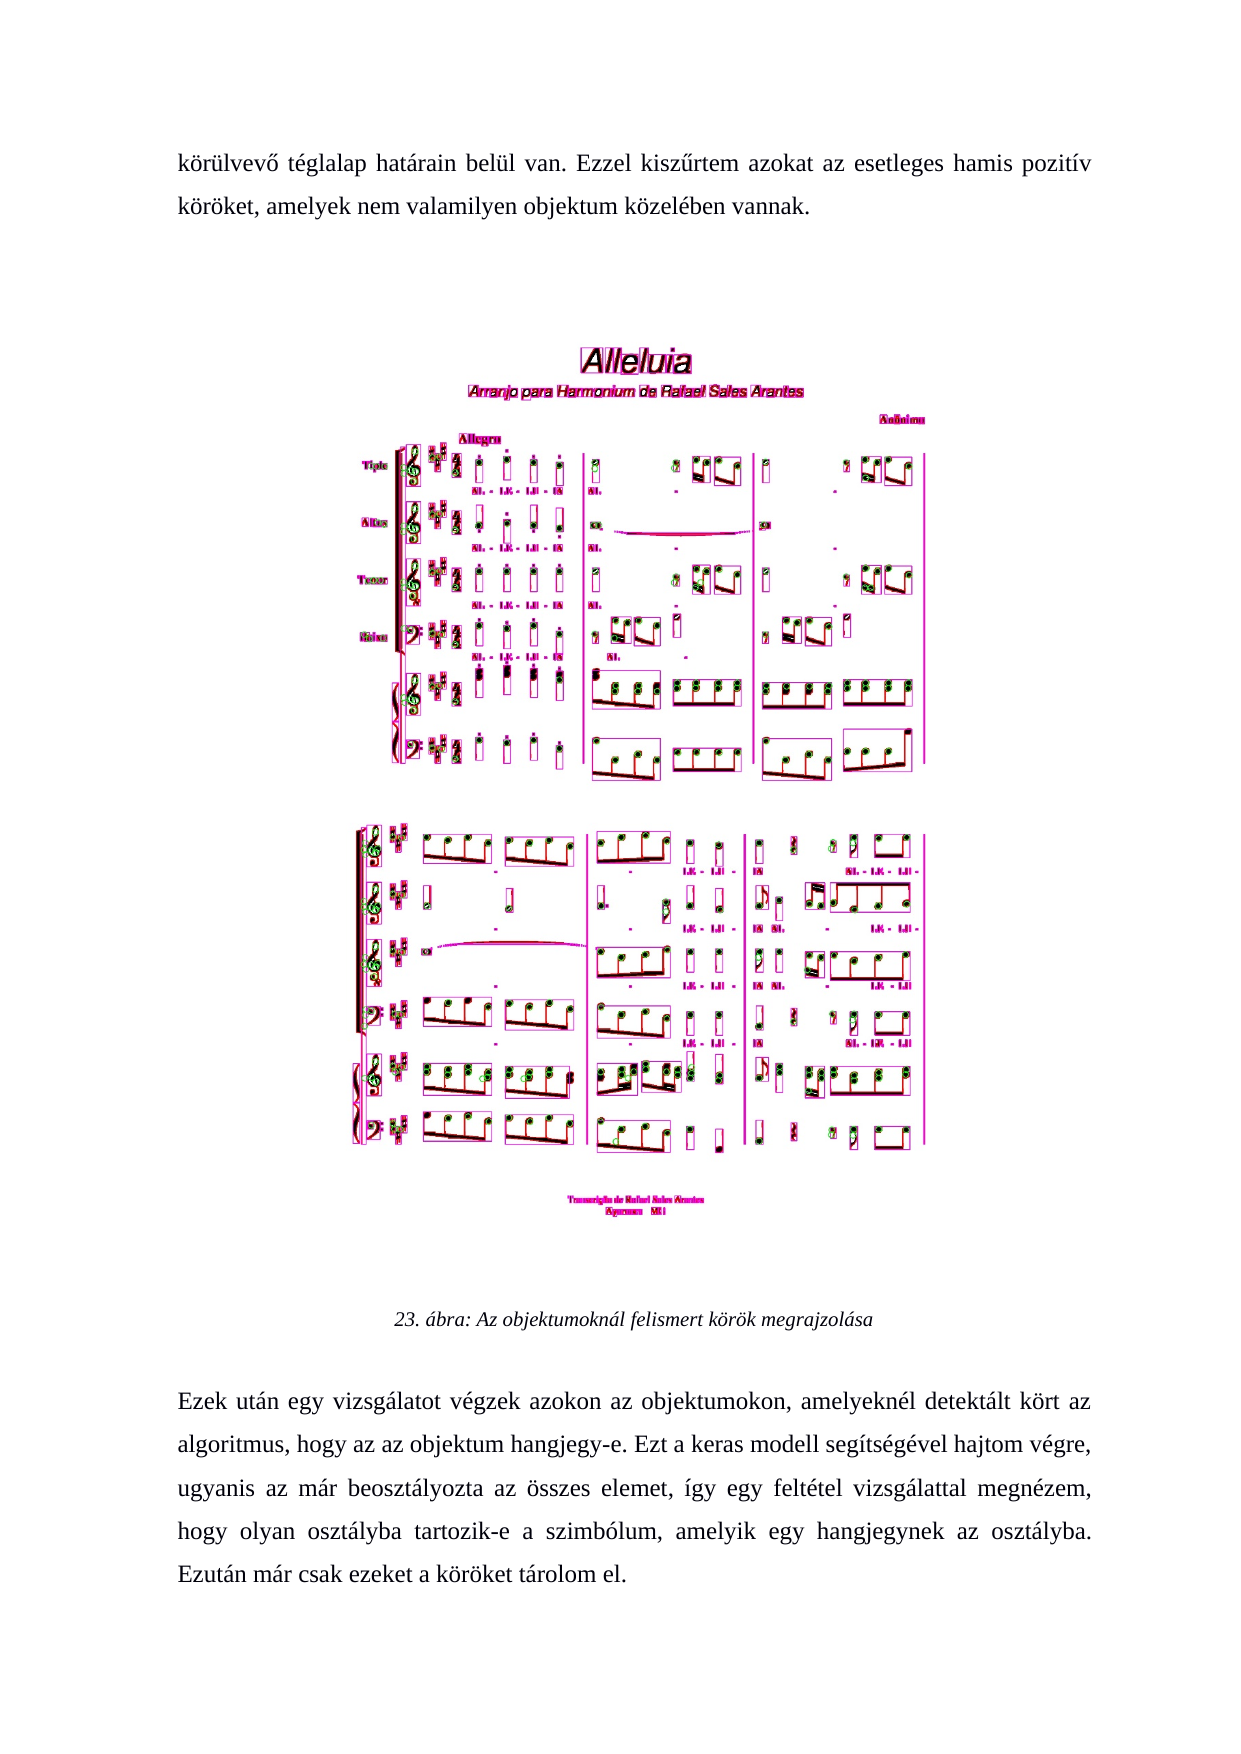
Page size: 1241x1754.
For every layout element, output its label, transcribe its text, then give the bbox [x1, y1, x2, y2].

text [177, 148, 1092, 219]
picture [280, 277, 990, 1280]
text Ezek után egy vizsgálatot végzek azokon az objektumokon, amelyeknél detektált kört az algoritmus, hogy az az objektum hangjegy-e. Ezt a keras modell segítségével hajtom végre, ugyanis az már beosztályozta az összes elemet, így egy feltétel vizsgálattal megnézem, hogy olyan osztályba tartozik-e a szimbólum, amelyik egy hangjegynek az osztályba. Ezután már csak ezeket a köröket tárolom el. [177, 1386, 1092, 1588]
text 23. ábra: Az objektumoknál felismert körök megrajzolása [177, 1307, 1092, 1331]
